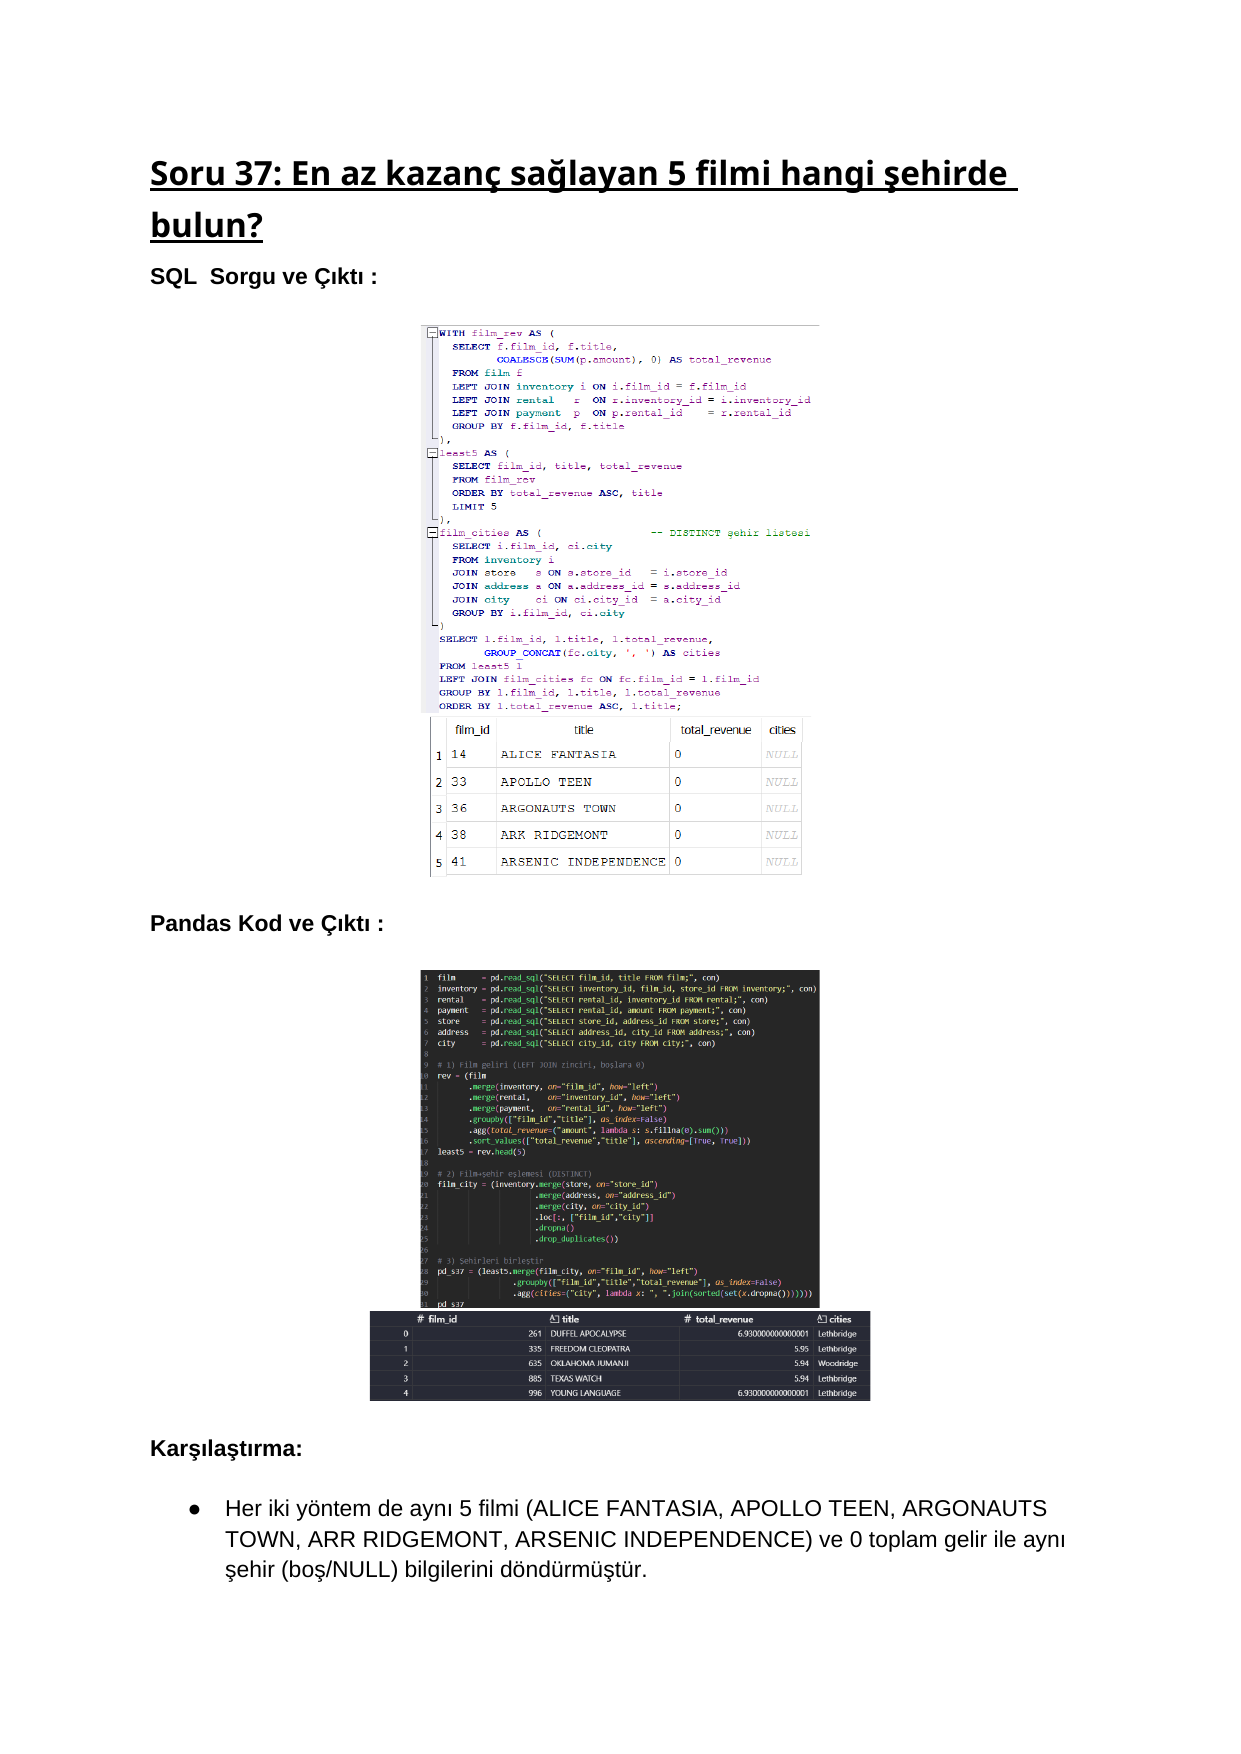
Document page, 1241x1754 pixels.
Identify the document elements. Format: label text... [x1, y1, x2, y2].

text Karşılaştırma: [150, 1435, 1090, 1461]
list Her iki yöntem de aynı 5 filmi (ALICE FANTASIA, APOLLO TEEN, ARGONAUTS TOWN, ARR RIDGEMONT, ARSENIC INDEPENDENCE) ve 0 toplam gelir ile aynı şehir (boş/NULL) bilgilerini döndürmüştür. [187, 1495, 1090, 1582]
picture [420, 970, 820, 1308]
picture [369, 1311, 871, 1401]
text SQL Sorgu ve Çıktı : [150, 263, 1090, 289]
picture [429, 716, 812, 877]
picture [420, 323, 820, 713]
subtitle Soru 37: En az kazanç sağlayan 5 filmi hangi şehirde bulun? [150, 150, 1090, 248]
text Pandas Kod ve Çıktı : [150, 910, 1090, 937]
